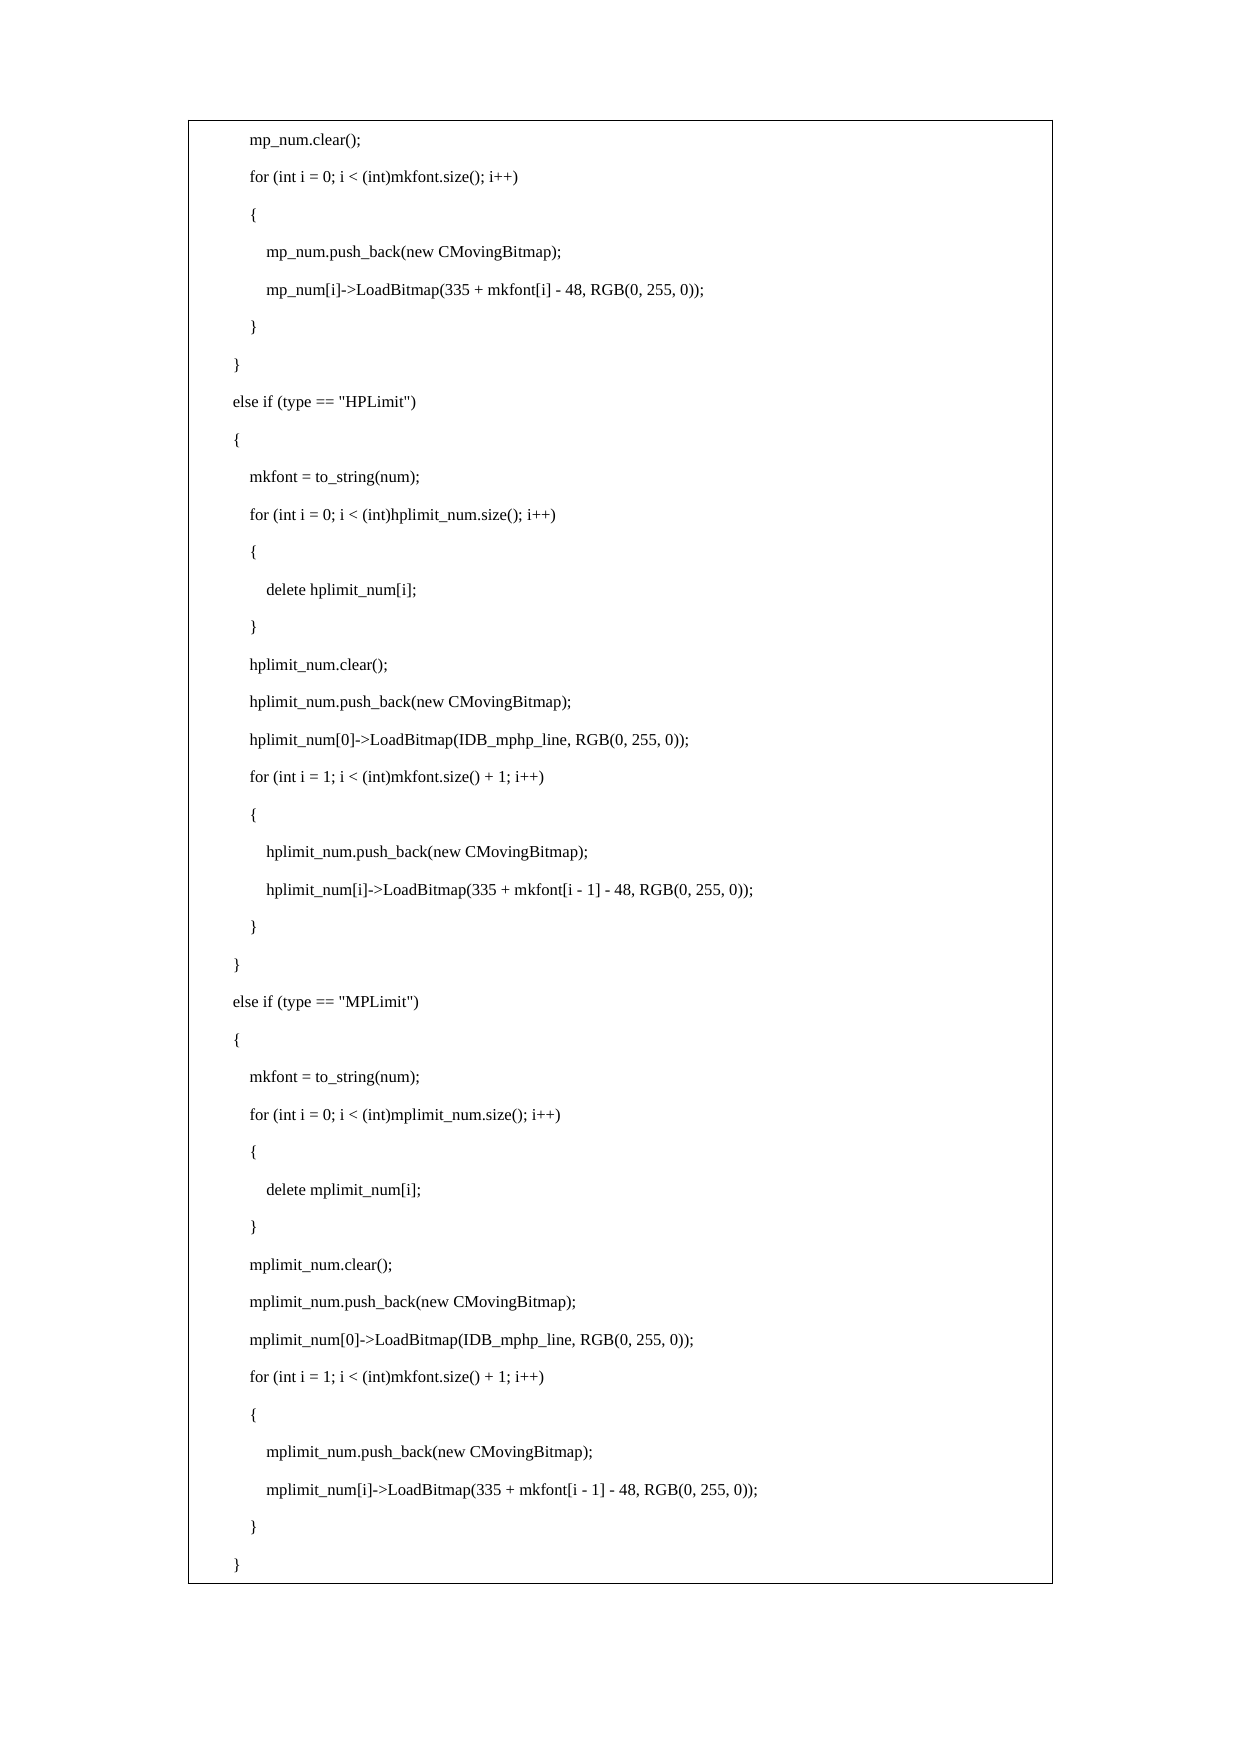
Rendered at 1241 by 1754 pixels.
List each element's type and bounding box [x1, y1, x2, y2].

table_cell [189, 121, 1052, 1583]
